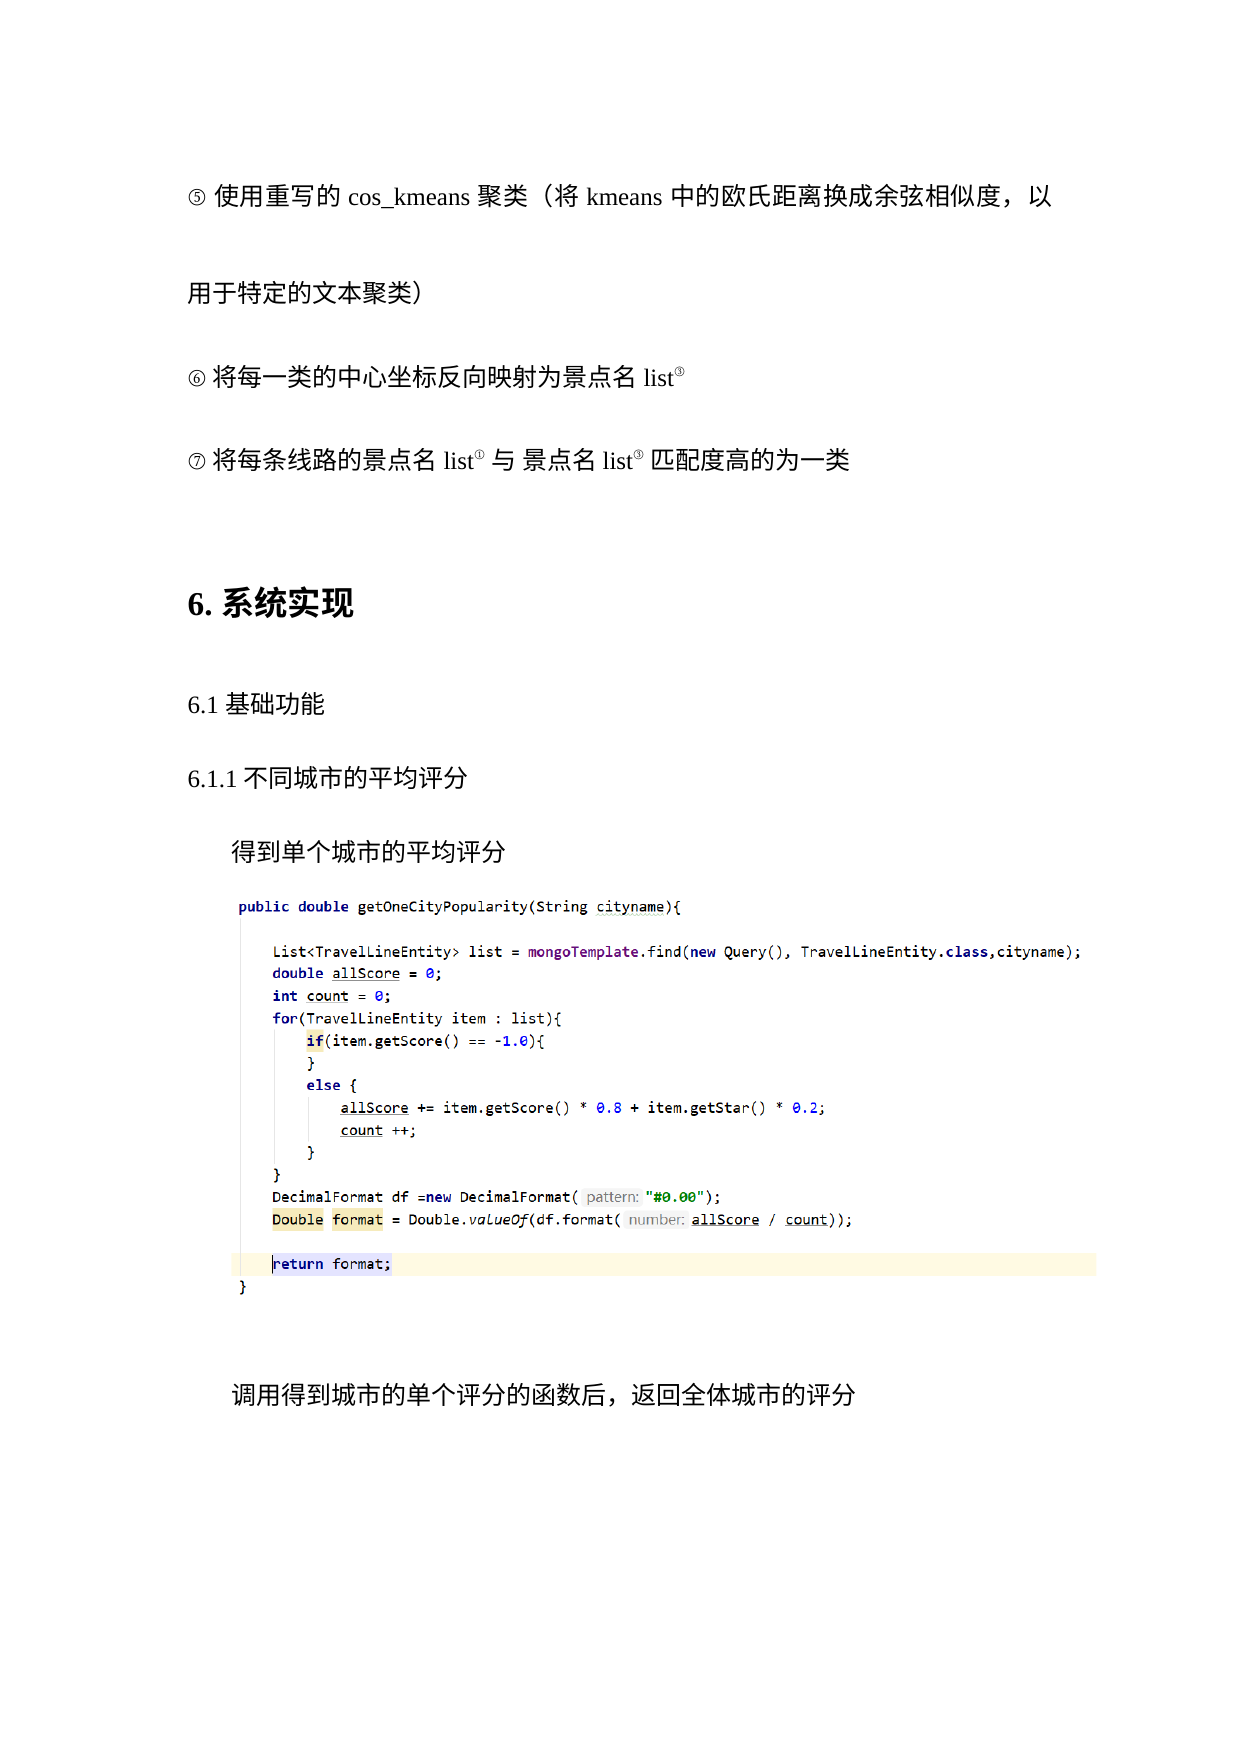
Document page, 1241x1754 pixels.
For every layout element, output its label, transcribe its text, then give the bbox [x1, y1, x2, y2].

text ⑥ 将每一类的中心坐标反向映射为景点名 list③ [187, 343, 1053, 408]
picture [231, 892, 1097, 1301]
text ⑤ 使用重写的 cos_kmeans 聚类（将 kmeans 中的欧氏距离换成余弦相似度，以用于特定的文本聚类） [187, 162, 1053, 324]
text 调用得到城市的单个评分的函数后，返回全体城市的评分 [187, 1361, 1053, 1426]
subtitle 6. 系统实现 [187, 568, 1053, 633]
text 6.1 基础功能 [187, 670, 1053, 735]
text ⑦ 将每条线路的景点名 list① 与 景点名 list③ 匹配度高的为一类 [187, 426, 1053, 491]
text 得到单个城市的平均评分 [187, 818, 1053, 883]
text 6.1.1 不同城市的平均评分 [187, 744, 1053, 809]
